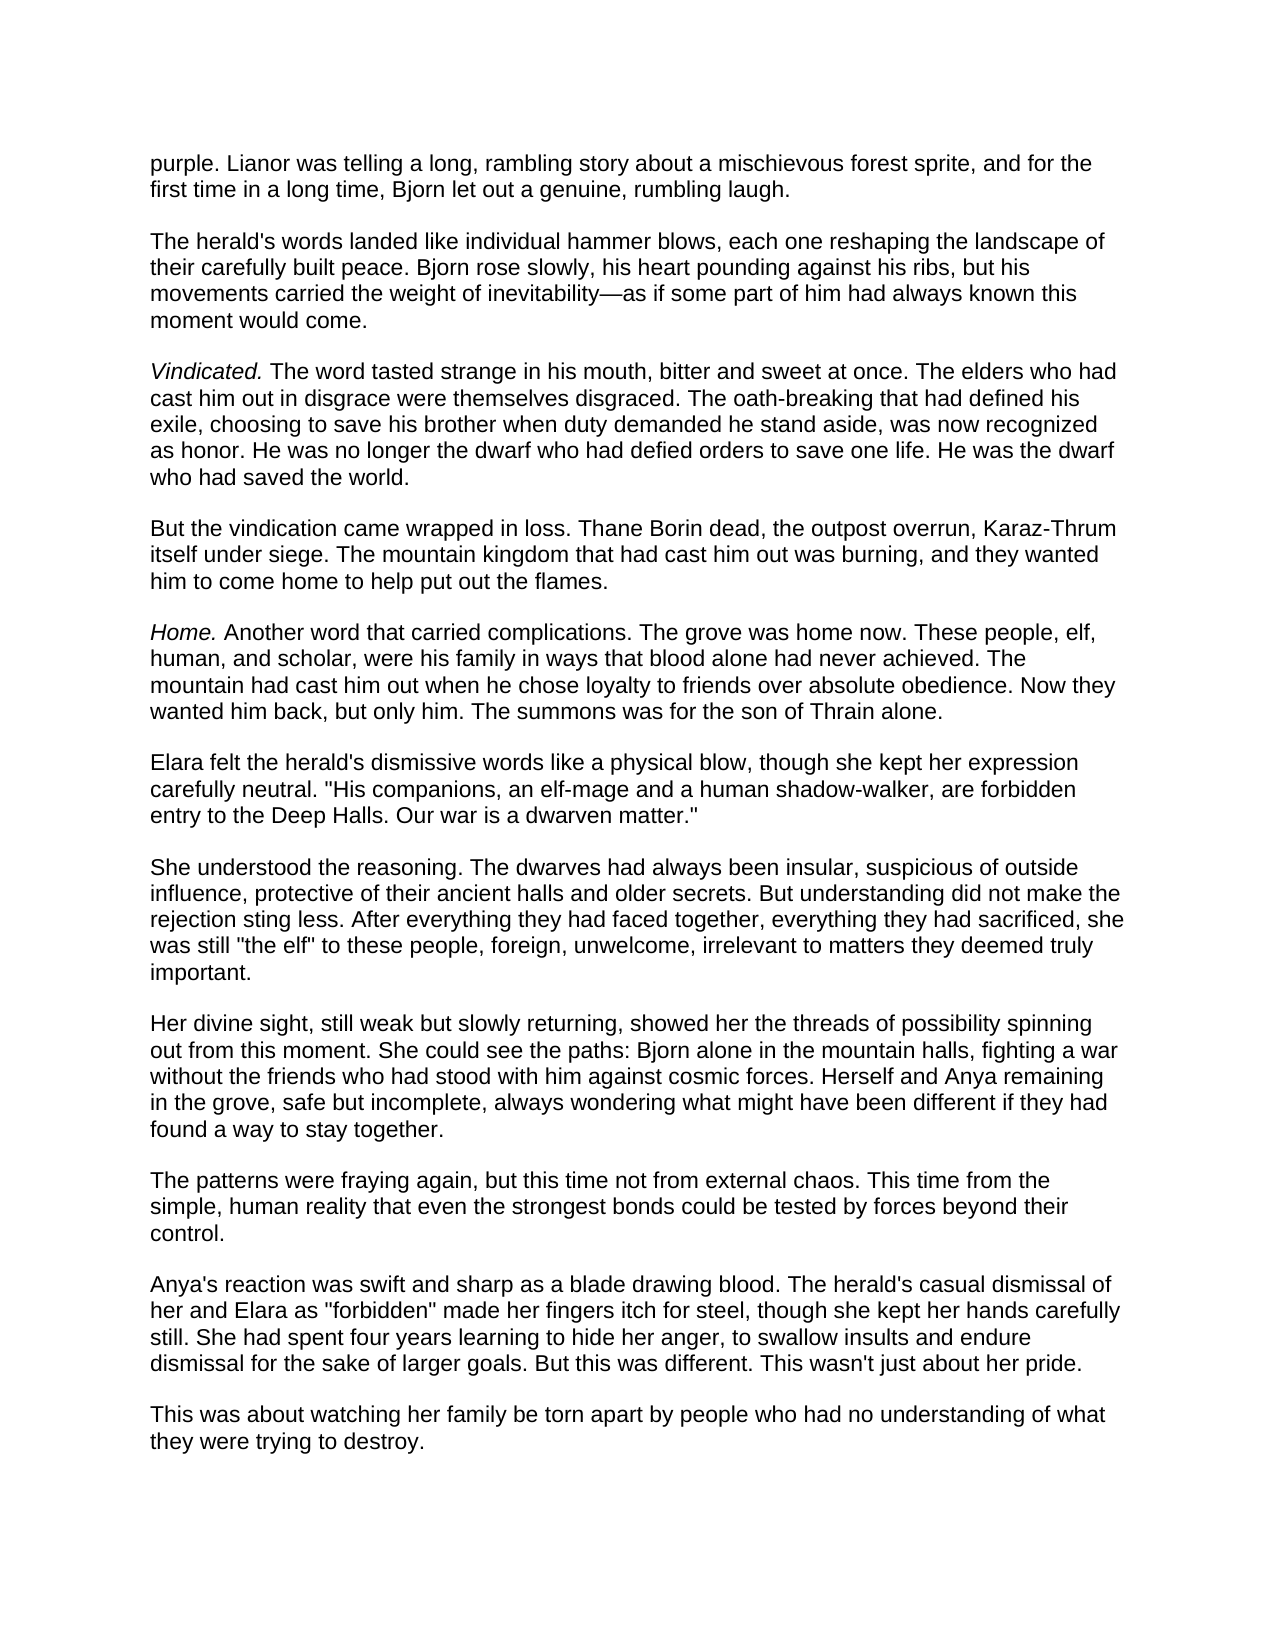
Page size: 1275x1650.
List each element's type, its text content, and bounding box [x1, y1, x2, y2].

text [150, 150, 1125, 203]
text The herald's words landed like individual hammer blows, each one reshaping the landscape of their carefully built peace. Bjorn rose slowly, his heart pounding against his ribs, but his movements carried the weight of inevitability—as if some part of him had always known this moment would come. [150, 228, 1125, 333]
text Home. Another word that carried complications. The grove was home now. These people, elf, human, and scholar, were his family in ways that blood alone had never achieved. The mountain had cast him out when he chose loyalty to friends over absolute obedience. Now they wanted him back, but only him. The summons was for the son of Thrain alone. [150, 619, 1125, 724]
text This was about watching her family be torn apart by people who had no understanding of what they were trying to destroy. [150, 1401, 1125, 1454]
text Her divine sight, still weak but slowly returning, showed her the threads of possibility spinning out from this moment. She could see the paths: Bjorn alone in the mountain halls, fighting a war without the friends who had stood with him against cosmic forces. Herself and Anya remaining in the grove, safe but incomplete, always wondering what might have been different if they had found a way to stay together. [150, 1010, 1125, 1142]
text Elara felt the herald's dismissive words like a physical blow, though she kept her expression carefully neutral. "His companions, an elf-mage and a human shadow-walker, are forbidden entry to the Deep Halls. Our war is a dwarven matter." [150, 749, 1125, 828]
text The patterns were fraying again, but this time not from external chaos. This time from the simple, human reality that even the strongest bonds could be tested by forces beyond their control. [150, 1167, 1125, 1246]
text But the vindication came wrapped in loss. Thane Borin dead, the outpost overrun, Karaz-Thrum itself under siege. The mountain kingdom that had cast him out was burning, and they wanted him to come home to help put out the flames. [150, 515, 1125, 594]
text Vindicated. The word tasted strange in his mouth, bitter and sweet at once. The elders who had cast him out in disgrace were themselves disgraced. The oath-breaking that had defined his exile, choosing to save his brother when duty demanded he stand aside, was now recognized as honor. He was no longer the dwarf who had defied orders to save one life. He was the dwarf who had saved the world. [150, 358, 1125, 490]
text Anya's reaction was swift and sharp as a blade drawing blood. The herald's casual dismissal of her and Elara as "forbidden" made her fingers itch for steel, though she kept her hands carefully still. She had spent four years learning to hide her anger, to swallow insults and endure dismissal for the sake of larger goals. But this was different. This wasn't just about her pride. [150, 1271, 1125, 1376]
text She understood the reasoning. The dwarves had always been insular, suspicious of outside influence, protective of their ancient halls and older secrets. But understanding did not make the rejection sting less. After everything they had faced together, everything they had sacrificed, she was still "the elf" to these people, foreign, unwelcome, irrelevant to matters they deemed truly important. [150, 853, 1125, 985]
